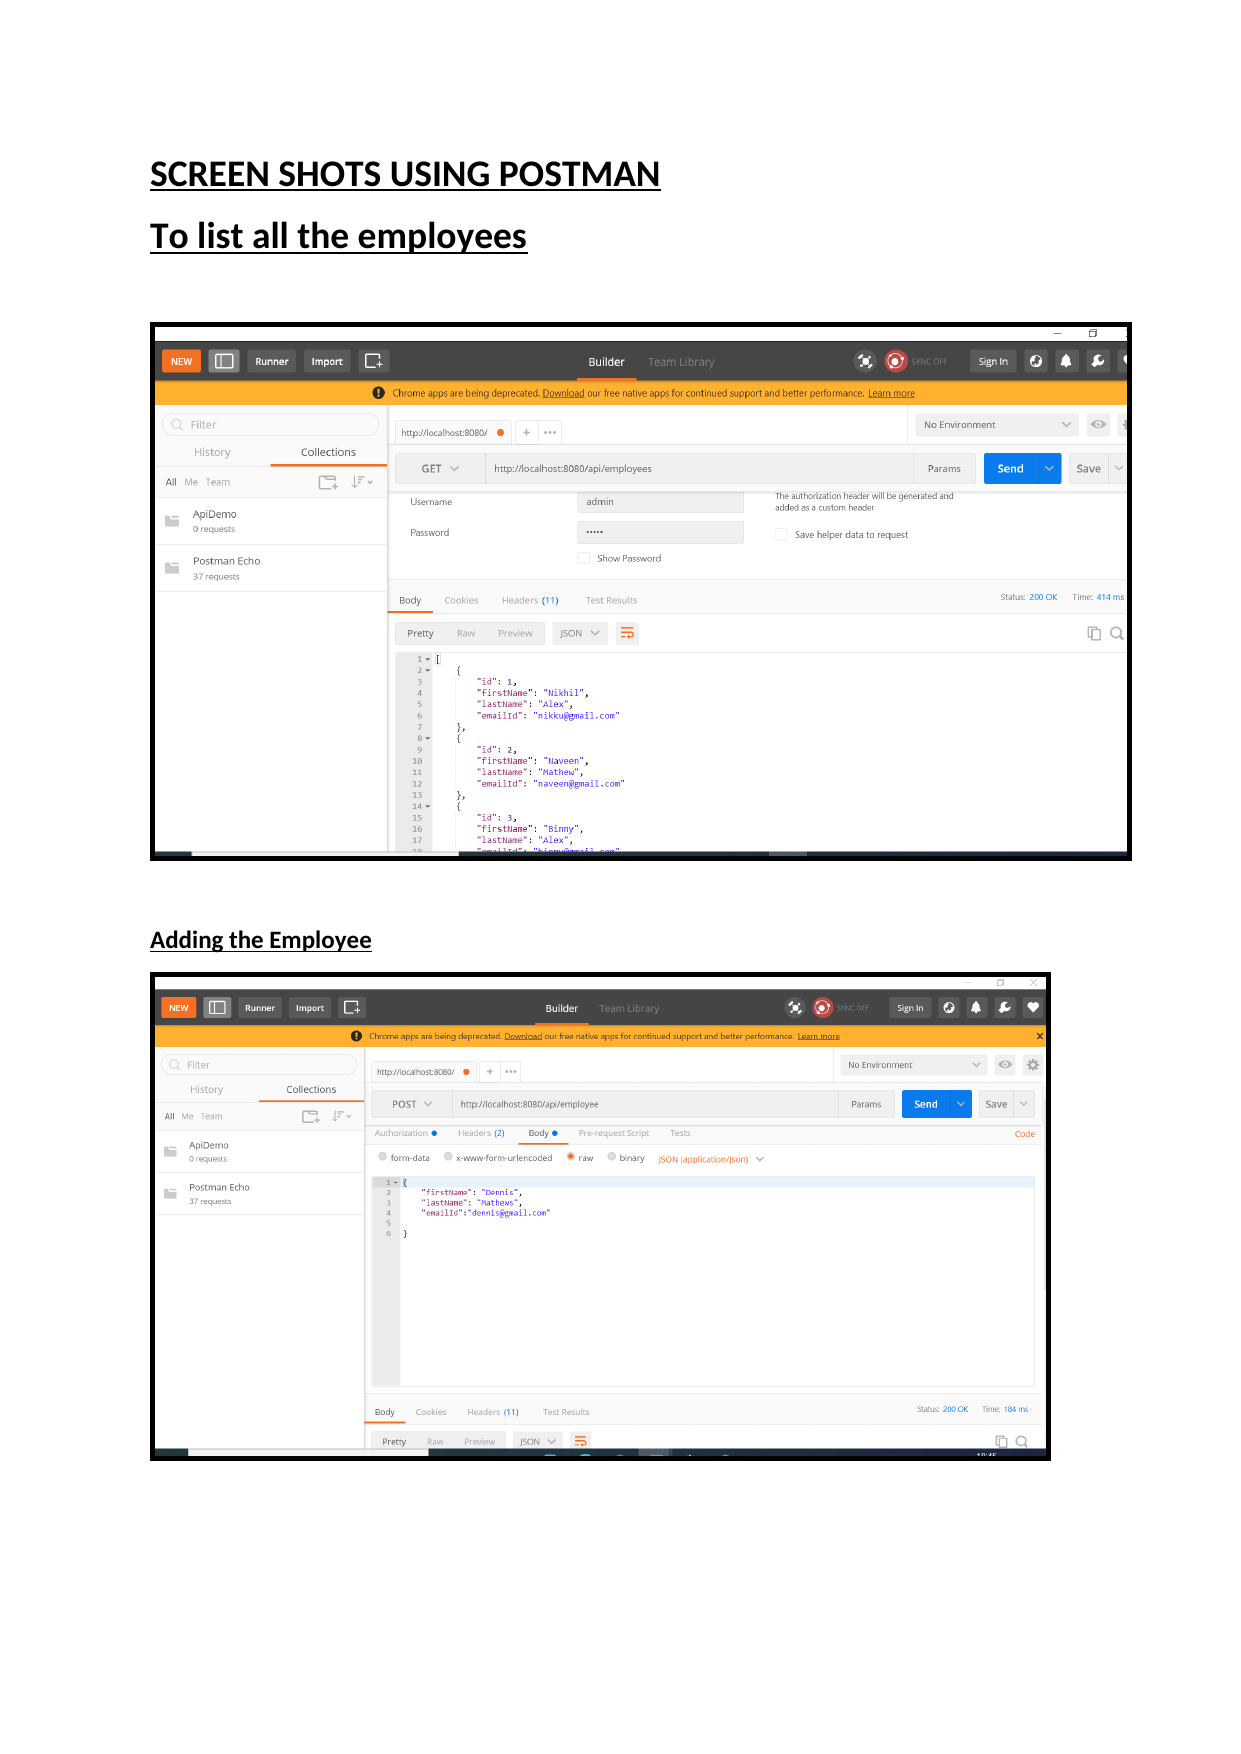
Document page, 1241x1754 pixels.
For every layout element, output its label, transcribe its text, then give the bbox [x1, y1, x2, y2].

text To list all the employees [150, 212, 1090, 258]
text SCREEN SHOTS USING POSTMAN [150, 150, 1090, 196]
picture [155, 327, 1127, 856]
text Adding the Employee [150, 924, 1090, 955]
picture [155, 977, 1046, 1456]
